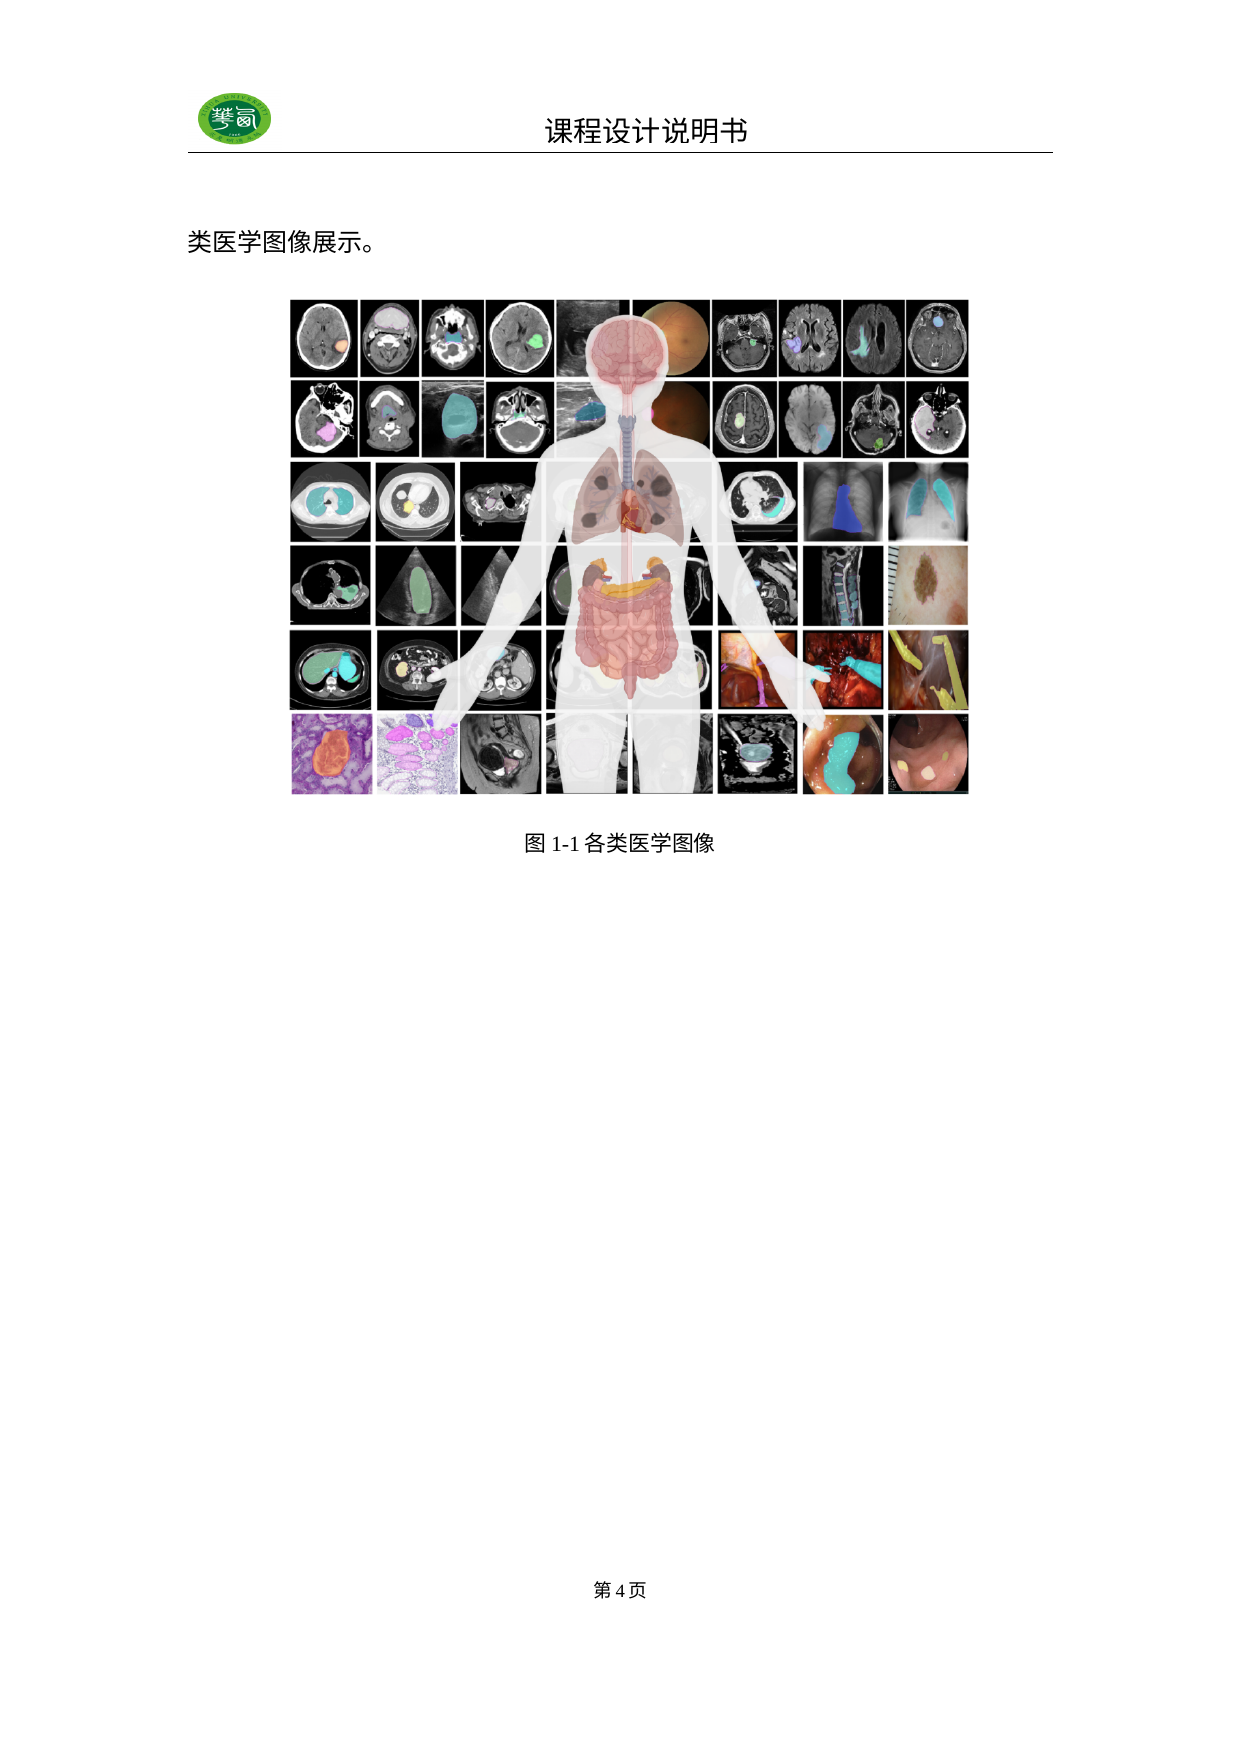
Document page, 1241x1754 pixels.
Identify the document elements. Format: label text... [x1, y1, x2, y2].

picture [187, 88, 282, 150]
picture [263, 291, 977, 799]
text 图1-1各类医学图像 [187, 826, 1053, 858]
text 此外，系统借助 DeepSeek 和 QWen 等 AI 模型[2]，依据预测结果提供个性化的治疗建议，为实现精准医疗、改善患者预后提供了有力支持，对推动医学图像处理领域的技术进步和医疗行业的智能化发展具有深远意义。下图1-1为各类医学图像展示。 [187, 208, 1053, 273]
